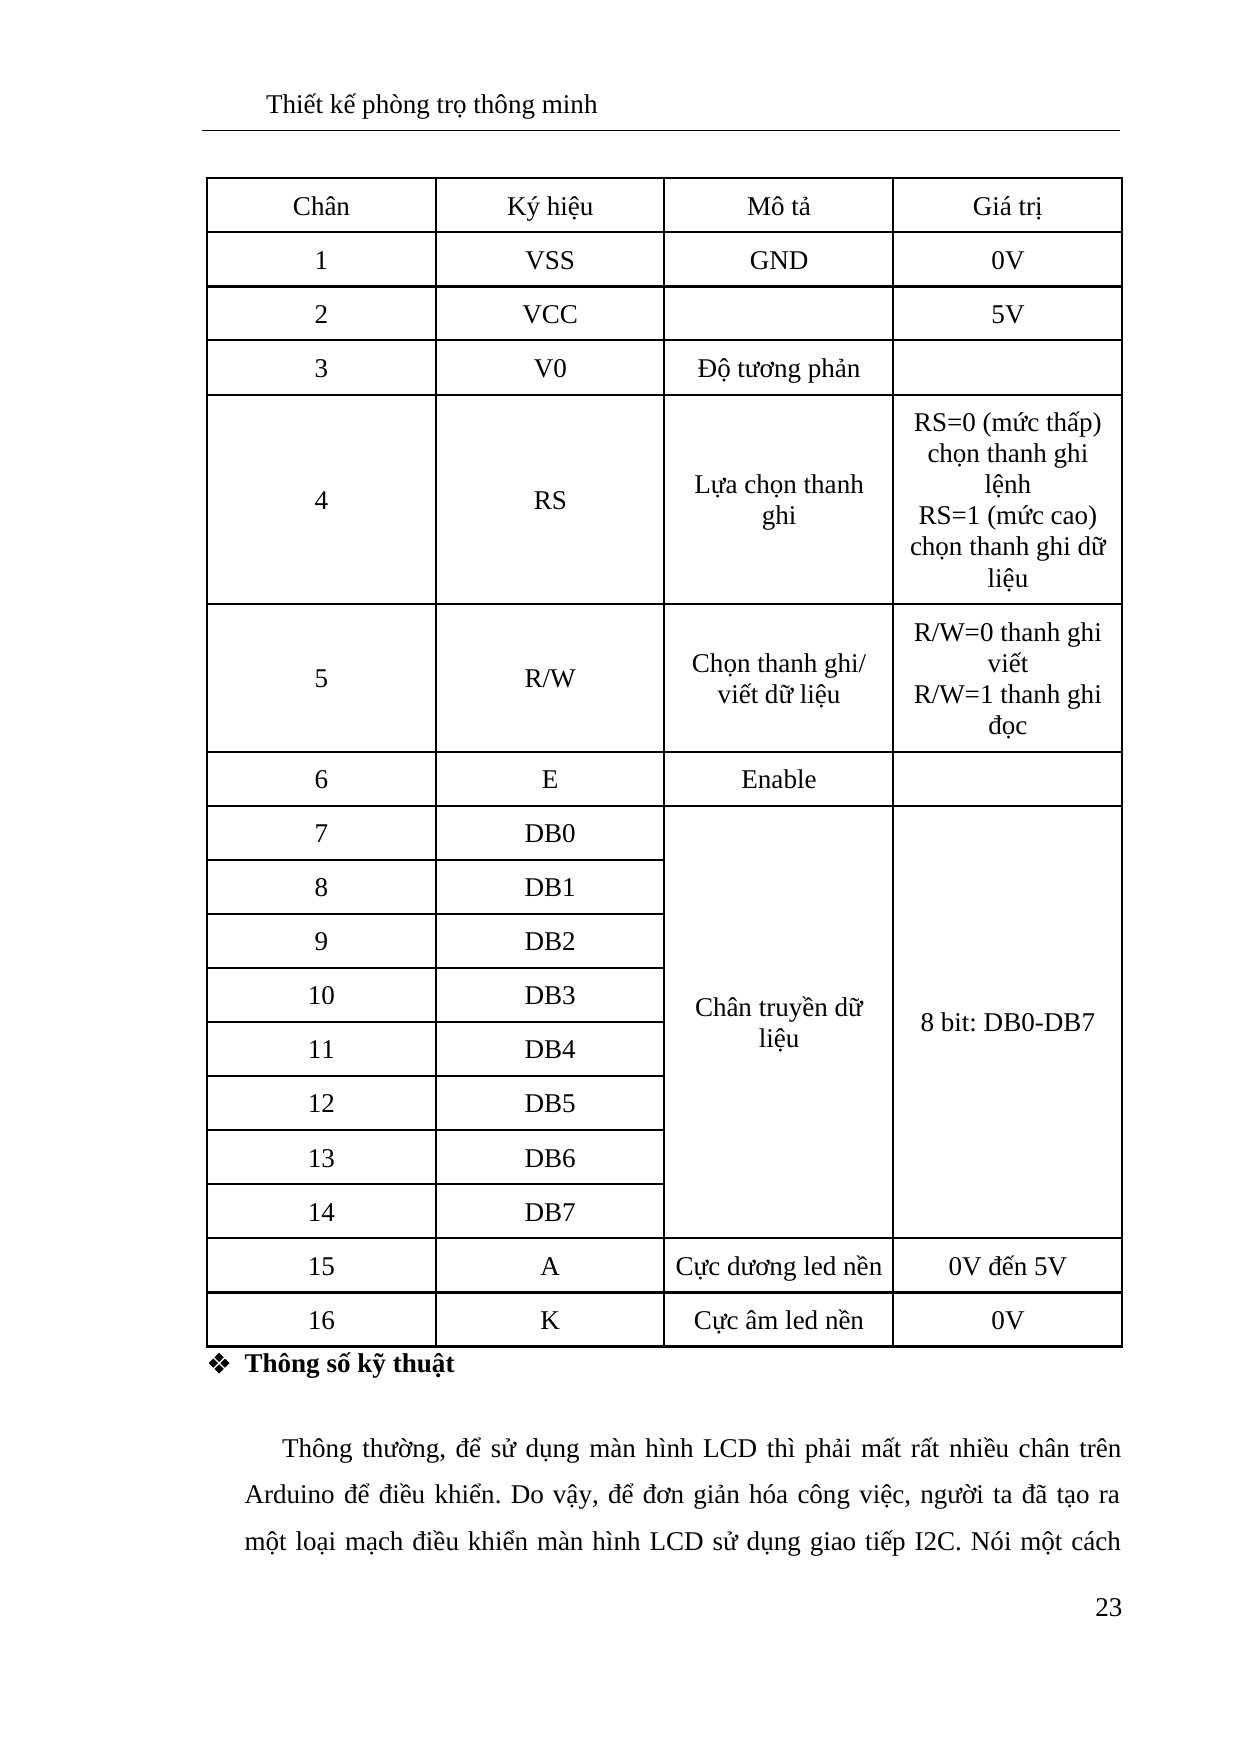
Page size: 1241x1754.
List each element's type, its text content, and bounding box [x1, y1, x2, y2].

table_cell 9 [208, 915, 435, 967]
table_cell Chọn thanh ghi/ viết dữ liệu [665, 605, 892, 751]
table_cell DB2 [437, 915, 663, 967]
table_cell 5 [208, 605, 435, 751]
table_cell DB3 [437, 969, 663, 1021]
table_header Giá trị [894, 179, 1121, 231]
table_cell RS [437, 396, 663, 603]
table_cell 5V [894, 288, 1121, 339]
table_cell V0 [437, 341, 663, 393]
table_cell 8 bit: DB0-DB7 [894, 807, 1121, 1237]
table_cell Enable [665, 753, 892, 805]
table_cell RS=0 (mức thấp) chọn thanh ghi lệnh RS=1 (mức cao) chọn thanh ghi dữ liệu [894, 396, 1121, 603]
list Thông số kỹ thuật [207, 1348, 1122, 1379]
table_cell GND [665, 233, 892, 285]
table_cell 13 [208, 1131, 435, 1183]
table_cell 2 [208, 288, 435, 339]
table_cell 6 [208, 753, 435, 805]
table_cell 0V [894, 1294, 1121, 1345]
table_cell R/W=0 thanh ghi viết R/W=1 thanh ghi đọc [894, 605, 1121, 751]
table_cell 0V đến 5V [894, 1239, 1121, 1291]
table_cell 14 [208, 1185, 435, 1237]
table_cell 15 [208, 1239, 435, 1291]
table_cell 1 [208, 233, 435, 285]
table_cell [665, 288, 892, 339]
table_cell Lựa chọn thanh ghi [665, 396, 892, 603]
table_cell Chân truyền dữ liệu [665, 807, 892, 1237]
table_cell DB5 [437, 1077, 663, 1129]
table_cell Cực âm led nền [665, 1294, 892, 1345]
table_cell 8 [208, 861, 435, 913]
table_cell K [437, 1294, 663, 1345]
table_cell DB4 [437, 1023, 663, 1075]
table_header Ký hiệu [437, 179, 663, 231]
table_cell 12 [208, 1077, 435, 1129]
table_cell Độ tương phản [665, 341, 892, 393]
table_cell DB1 [437, 861, 663, 913]
table_cell DB6 [437, 1131, 663, 1183]
table_header Chân [208, 179, 435, 231]
table_cell R/W [437, 605, 663, 751]
table_cell VSS [437, 233, 663, 285]
table_cell VCC [437, 288, 663, 339]
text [244, 1432, 1122, 1556]
table_cell [894, 341, 1121, 393]
table_cell 16 [208, 1294, 435, 1345]
table_cell 7 [208, 807, 435, 859]
table_cell A [437, 1239, 663, 1291]
table_cell 11 [208, 1023, 435, 1075]
table_cell 0V [894, 233, 1121, 285]
table_cell 4 [208, 396, 435, 603]
table_cell E [437, 753, 663, 805]
table_cell DB7 [437, 1185, 663, 1237]
table_header Mô tả [665, 179, 892, 231]
table_cell DB0 [437, 807, 663, 859]
table_cell [894, 753, 1121, 805]
table_cell Cực dương led nền [665, 1239, 892, 1291]
table_cell 10 [208, 969, 435, 1021]
table_cell 3 [208, 341, 435, 393]
